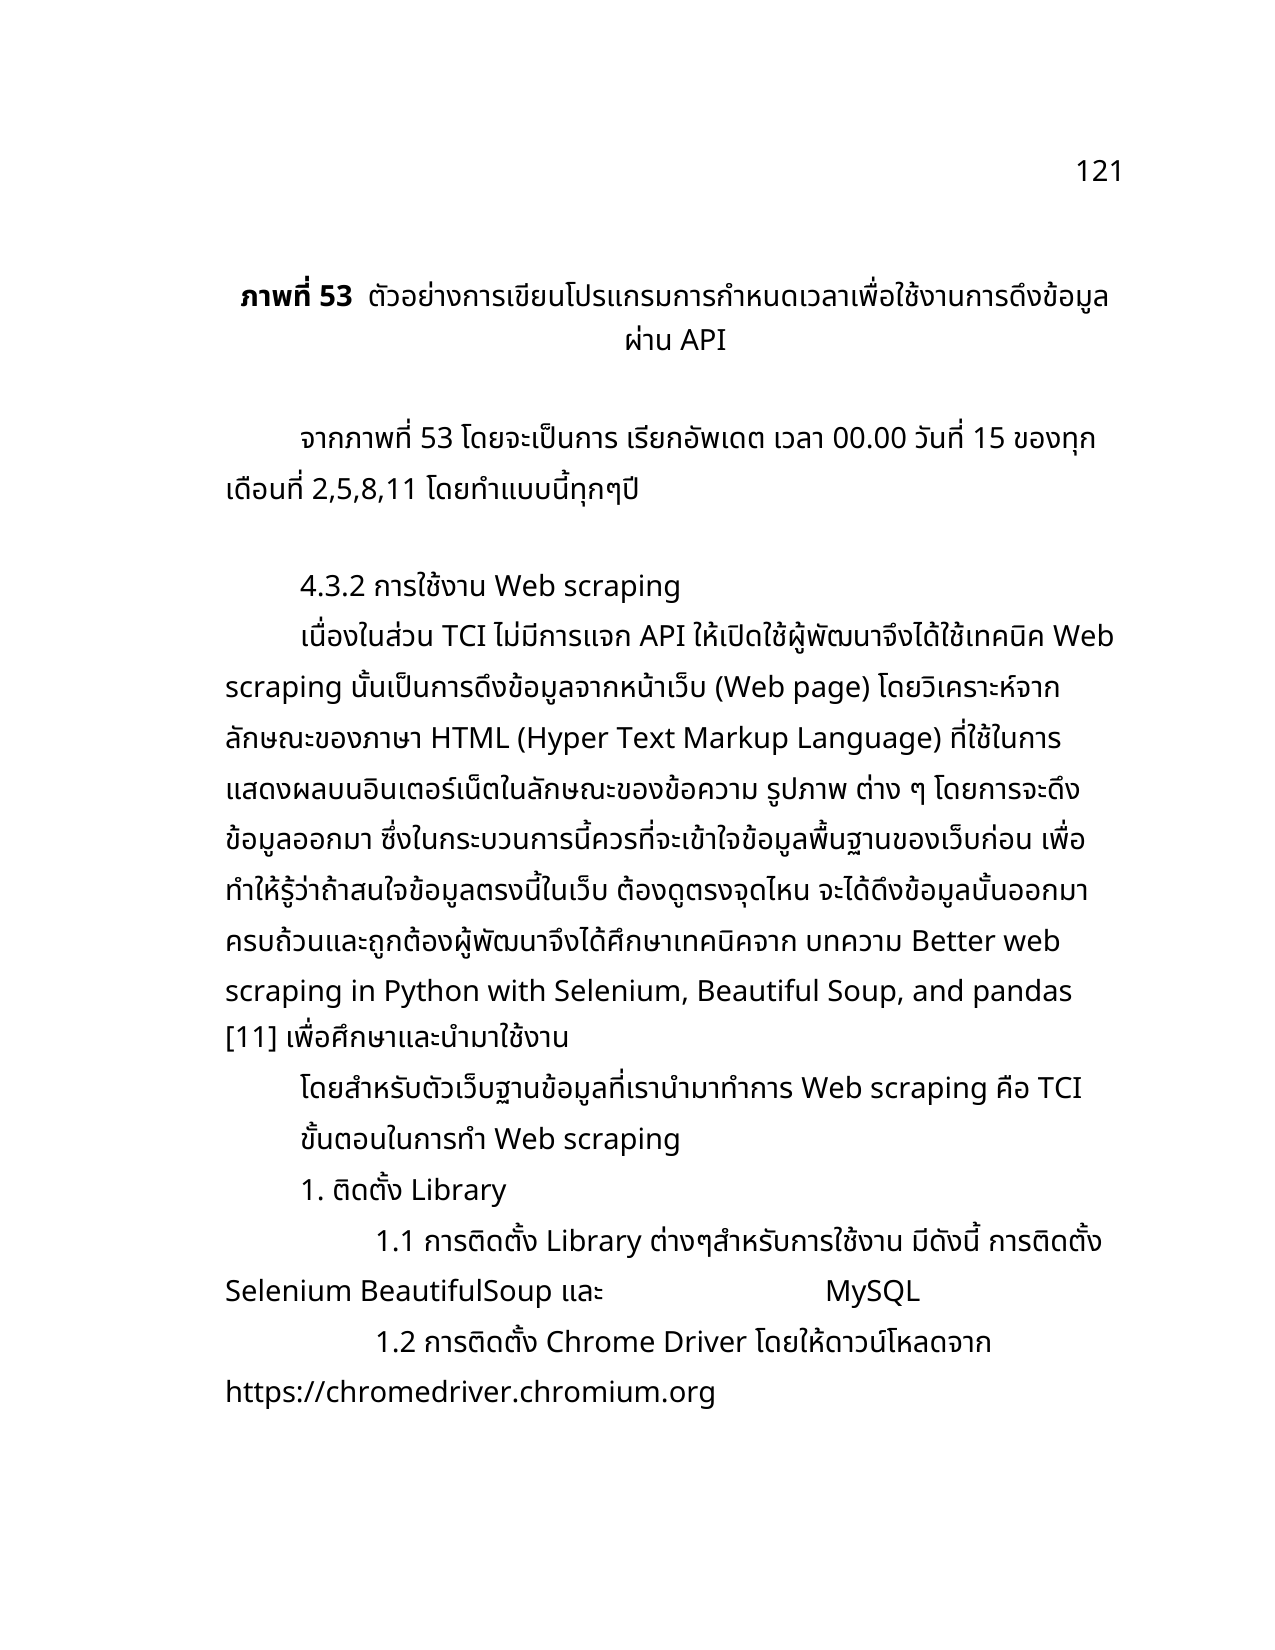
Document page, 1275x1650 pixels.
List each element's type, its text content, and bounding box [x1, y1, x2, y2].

text ขั้นตอนในการทำ Web scraping [225, 1118, 1125, 1162]
text 4.3.2 การใช้งาน Web scraping [225, 565, 1125, 609]
text 1.1 การติดตั้ง Library ต่างๆสำหรับการใช้งาน มีดังนี้ การติดตั้ง Selenium BeautifulSoup และ MySQL [225, 1220, 1125, 1315]
text 1. ติดตั้ง Library [225, 1169, 1125, 1213]
text ภาพที่ 53 ตัวอย่างการเขียนโปรแกรมการกำหนดเวลาเพื่อใช้งานการดึงข้อมูลผ่าน API [225, 275, 1125, 363]
text เนื่องในส่วน TCI ไม่มีการแจก API ให้เปิดใช้ผู้พัฒนาจึงได้ใช้เทคนิค Web scraping นั้นเป็นการดึงข้อมูลจากหน้าเว็บ (Web page) โดยวิเคราะห์จากลักษณะของภาษา HTML (Hyper Text Markup Language) ที่ใช้ในการแสดงผลบนอินเตอร์เน็ตในลักษณะของข้อความ รูปภาพ ต่าง ๆ โดยการจะดึงข้อมูลออกมา ซึ่งในกระบวนการนี้ควรที่จะเข้าใจข้อมูลพื้นฐานของเว็บก่อน เพื่อทำให้รู้ว่าถ้าสนใจข้อมูลตรงนี้ในเว็บ ต้องดูตรงจุดไหน จะได้ดึงข้อมูลนั้นออกมาครบถ้วนและถูกต้องผู้พัฒนาจึงได้ศึกษาเทคนิคจาก บทความ Better web scraping in Python with Selenium, Beautiful Soup, and pandas [11] เพื่อศึกษาและนำมาใช้งาน [225, 616, 1125, 1061]
text โดยสำหรับตัวเว็บฐานข้อมูลที่เรานำมาทำการ Web scraping คือ TCI [225, 1067, 1125, 1112]
text จากภาพที่ 53 โดยจะเป็นการ เรียกอัพเดต เวลา 00.00 วันที่ 15 ของทุกเดือนที่ 2,5,8,11 โดยทำแบบนี้ทุกๆปี [225, 417, 1125, 513]
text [225, 1321, 1125, 1411]
